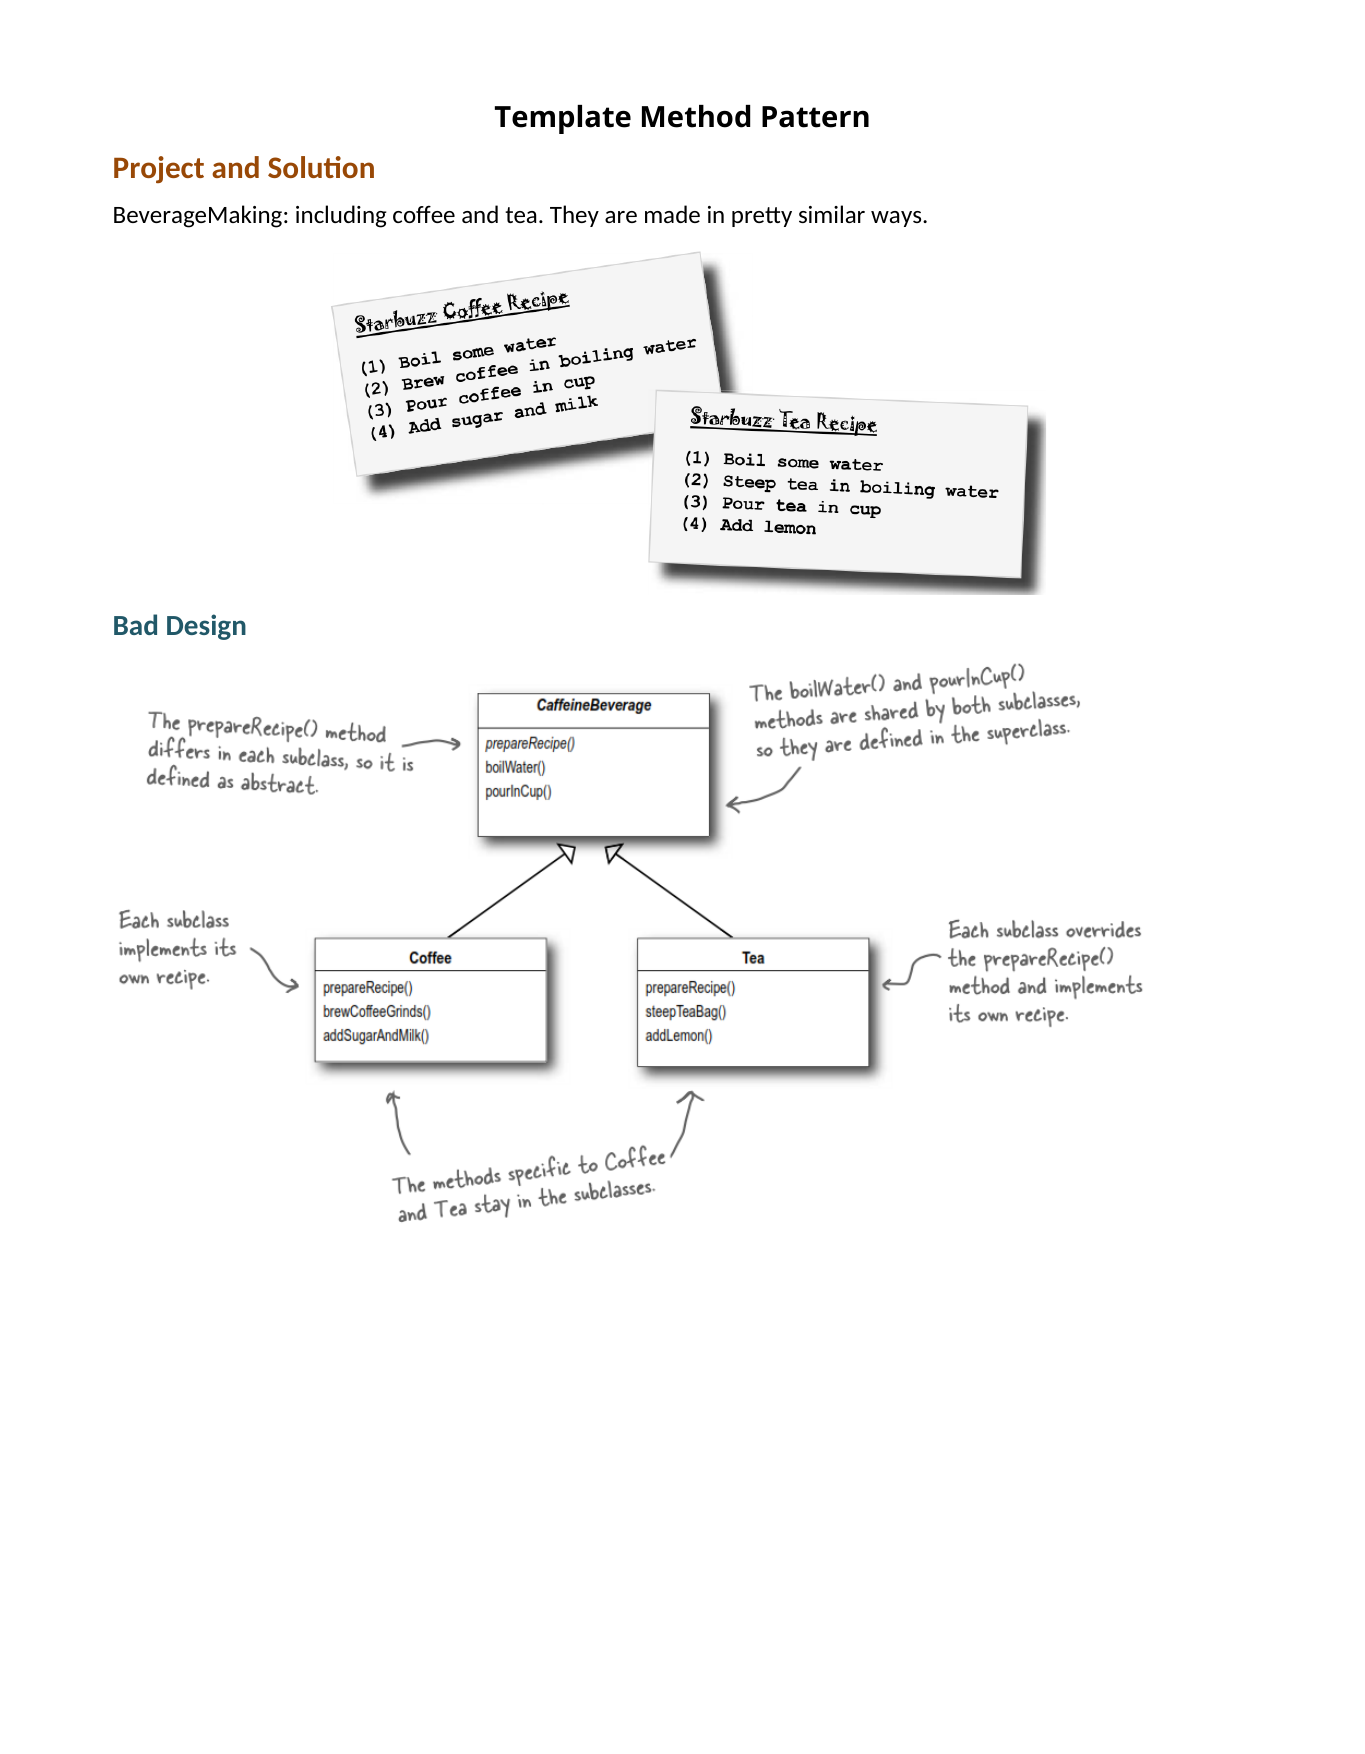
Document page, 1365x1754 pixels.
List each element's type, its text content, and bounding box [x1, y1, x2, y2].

subtitle Template Method Pattern [112, 96, 1252, 136]
text BeverageMaking: including coffee and tea. They are made in pretty similar ways. [112, 199, 1252, 230]
subtitle Bad Design [112, 607, 1252, 643]
subtitle Project and Solution [112, 149, 1252, 187]
